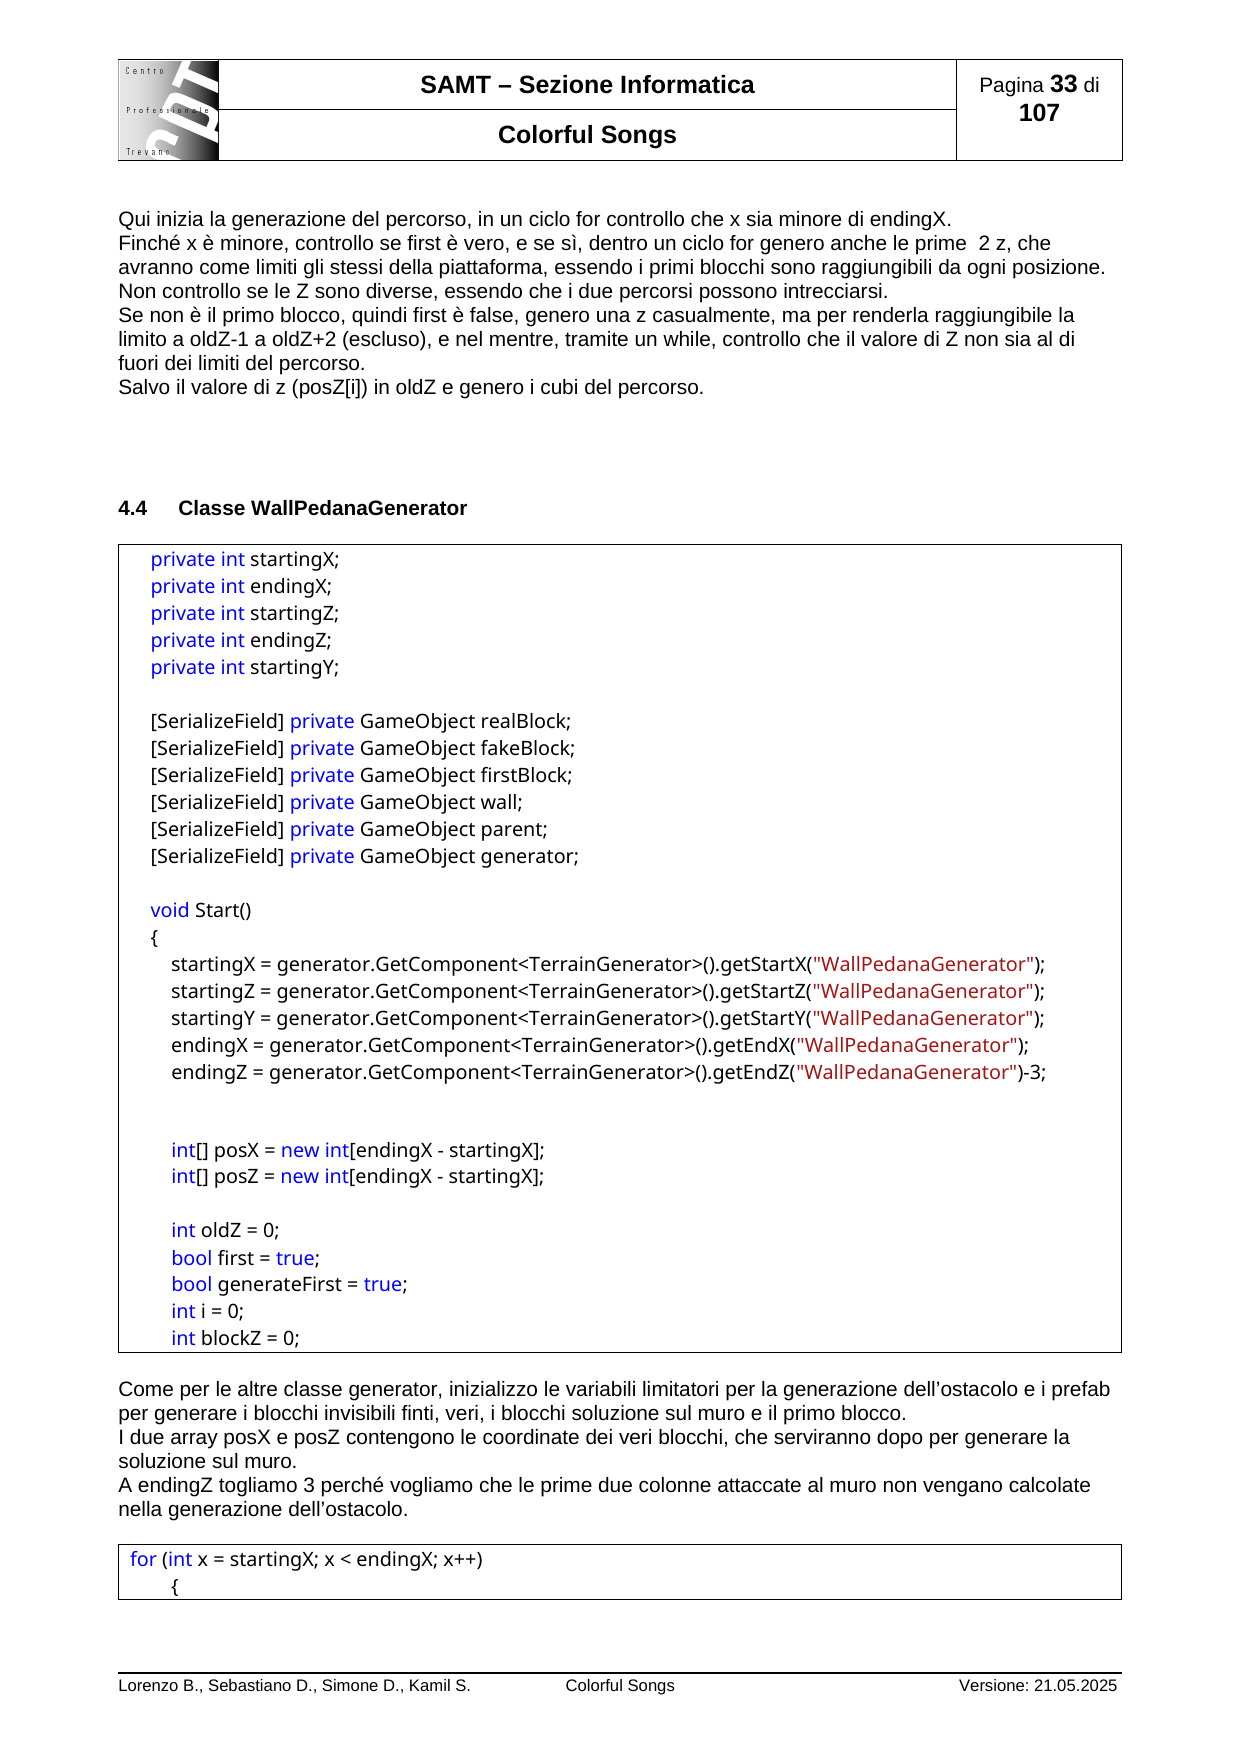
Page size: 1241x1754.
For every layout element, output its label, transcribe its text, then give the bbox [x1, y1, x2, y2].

text Come per le altre classe generator, inizializzo le variabili limitatori per la generazione dell’ostacolo e i prefab per generare i blocchi invisibili finti, veri, i blocchi soluzione sul muro e il primo blocco. [118, 1377, 1122, 1424]
text Non controllo se le Z sono diverse, essendo che i due percorsi possono intrecciarsi. [118, 279, 1122, 303]
text I due array posX e posZ contengono le coordinate dei veri blocchi, che serviranno dopo per generare la soluzione sul muro. [118, 1424, 1122, 1472]
text A endingZ togliamo 3 perché vogliamo che le prime due colonne attaccate al muro non vengano calcolate nella generazione dell’ostacolo. [118, 1472, 1122, 1520]
picture [118, 60, 219, 160]
subtitle Classe WallPedanaGenerator [118, 495, 1122, 519]
text Qui inizia la generazione del percorso, in un ciclo for controllo che x sia minore di endingX. Finché x è minore, controllo se first è vero, e se sì, dentro un ciclo for genero anche le prime 2 z, che avranno come limiti gli stessi della piattaforma, essendo i primi blocchi sono raggiungibili da ogni posizione. [118, 207, 1122, 279]
text Salvo il valore di z (posZ[i]) in oldZ e genero i cubi del percorso. [118, 374, 1122, 398]
table_header private int startingX; private int endingX; private int startingZ; private int endingZ; private int startingY; [SerializeField] private GameObject realBlock; [SerializeField] private GameObject fakeBlock; [SerializeField] private GameObject firstBlock; [SerializeField] private GameObject wall; [SerializeField] private GameObject parent; [SerializeField] private GameObject generator; void Start() { startingX = generator.GetComponent<TerrainGenerator>().getStartX("WallPedanaGenerator"); startingZ = generator.GetComponent<TerrainGenerator>().getStartZ("WallPedanaGenerator"); startingY = generator.GetComponent<TerrainGenerator>().getStartY("WallPedanaGenerator"); endingX = generator.GetComponent<TerrainGenerator>().getEndX("WallPedanaGenerator"); endingZ = generator.GetComponent<TerrainGenerator>().getEndZ("WallPedanaGenerator")-3; int[] posX = new int[endingX - startingX]; int[] posZ = new int[endingX - startingX]; int oldZ = 0; bool first = true; bool generateFirst = true; int i = 0; int blockZ = 0; [119, 545, 1121, 1352]
text Se non è il primo blocco, quindi first è false, genero una z casualmente, ma per renderla raggiungibile la limito a oldZ-1 a oldZ+2 (escluso), e nel mentre, tramite un while, controllo che il valore di Z non sia al di fuori dei limiti del percorso. [118, 303, 1122, 374]
